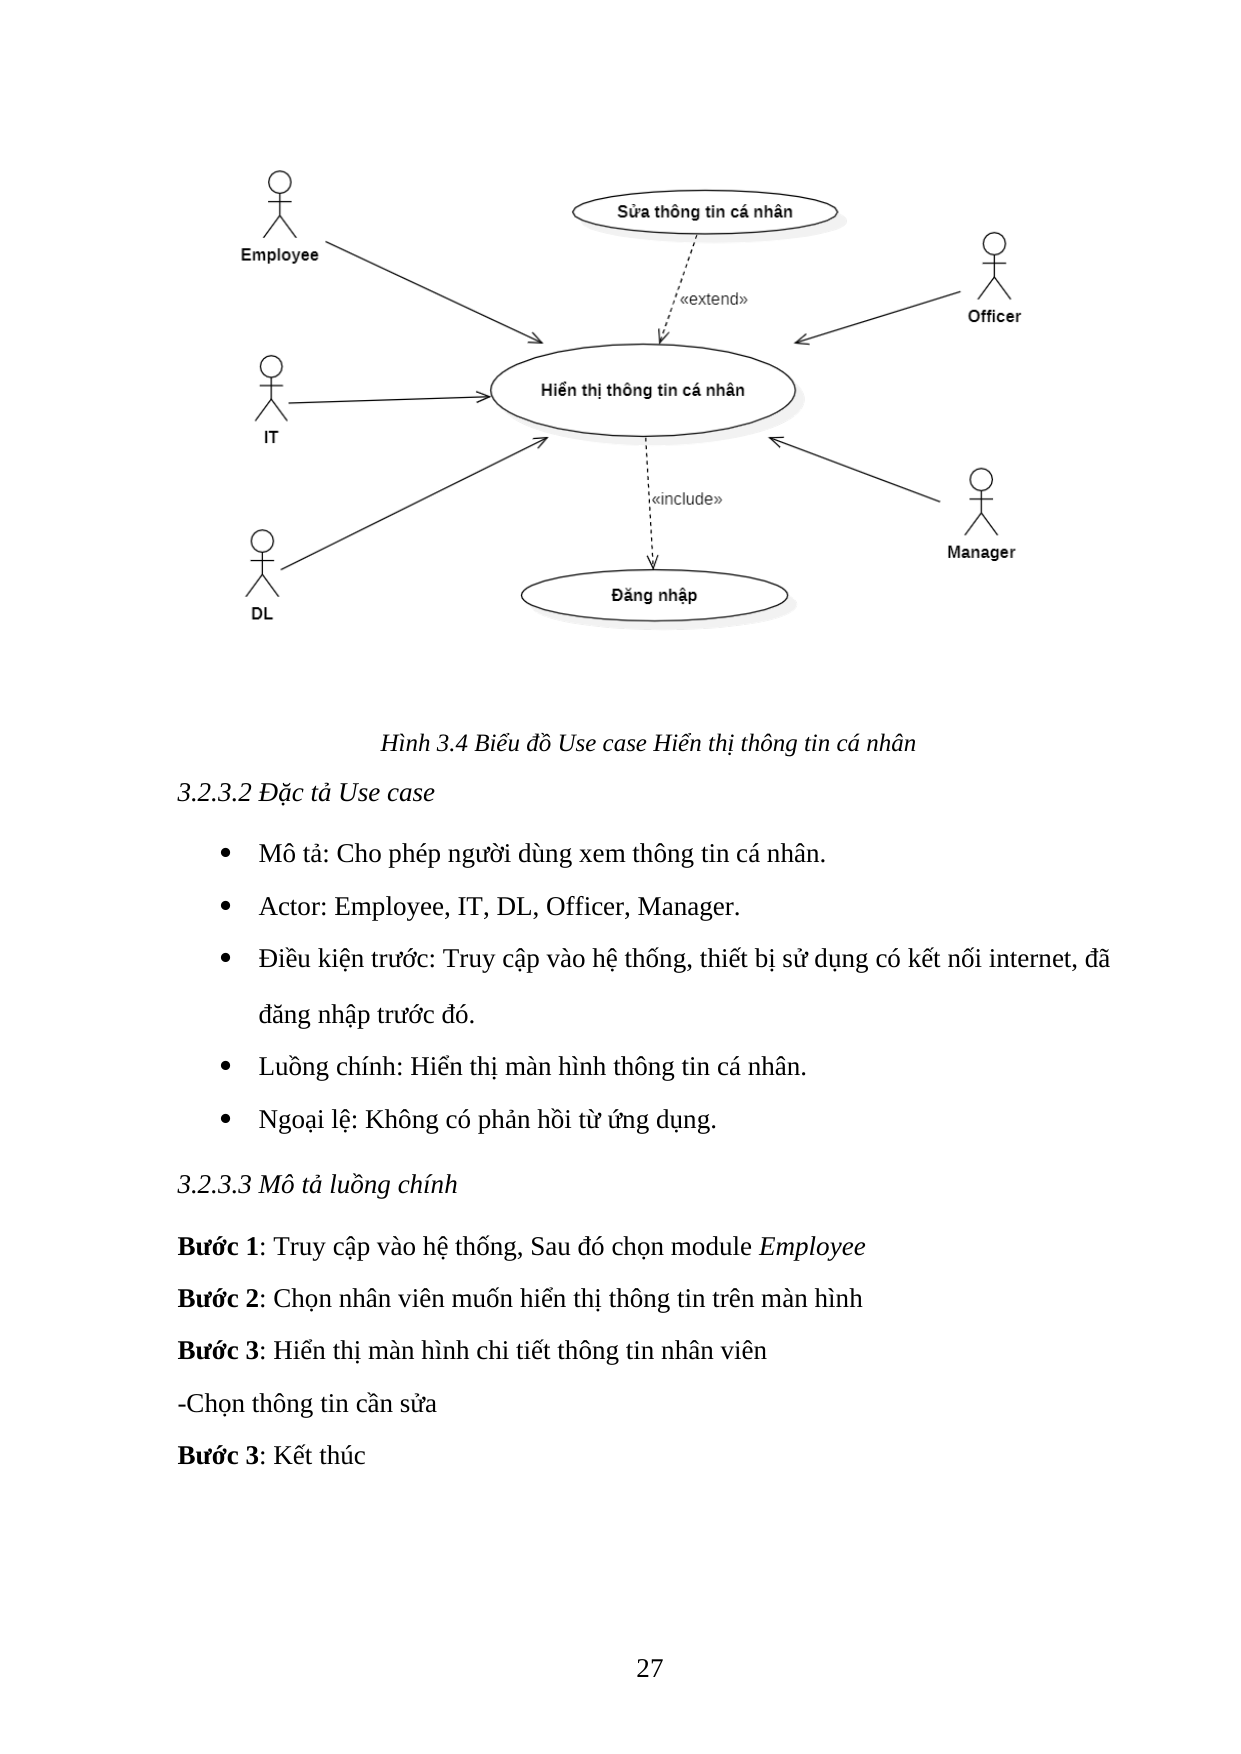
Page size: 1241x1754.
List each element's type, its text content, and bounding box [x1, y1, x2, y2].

text Điều kiện trước: Truy cập vào hệ thống, thiết bị sử dụng có kết nối internet, đã đăng nhập trước đó. [221, 940, 1122, 1032]
text Actor: Employee, IT, DL, Officer, Manager. [221, 887, 1122, 924]
text Mô tả: Cho phép người dùng xem thông tin cá nhân. [221, 835, 1122, 872]
text Bước 2: Chọn nhân viên muốn hiển thị thông tin trên màn hình [177, 1279, 1122, 1316]
text Bước 3: Kết thúc [177, 1436, 1122, 1473]
text 3.2.3.3 Mô tả luồng chính [177, 1165, 1122, 1202]
text Bước 3: Hiển thị màn hình chi tiết thông tin nhân viên [177, 1332, 1122, 1368]
text Bước 1: Truy cập vào hệ thống, Sau đó chọn module Employee [177, 1227, 1122, 1264]
text -Chọn thông tin cần sửa [177, 1384, 1122, 1421]
text Luồng chính: Hiển thị màn hình thông tin cá nhân. [221, 1047, 1122, 1084]
text Ngoại lệ: Không có phản hồi từ ứng dụng. [221, 1100, 1122, 1137]
picture [222, 157, 1077, 681]
text 3.2.3.2 Đặc tả Use case [177, 773, 1122, 810]
